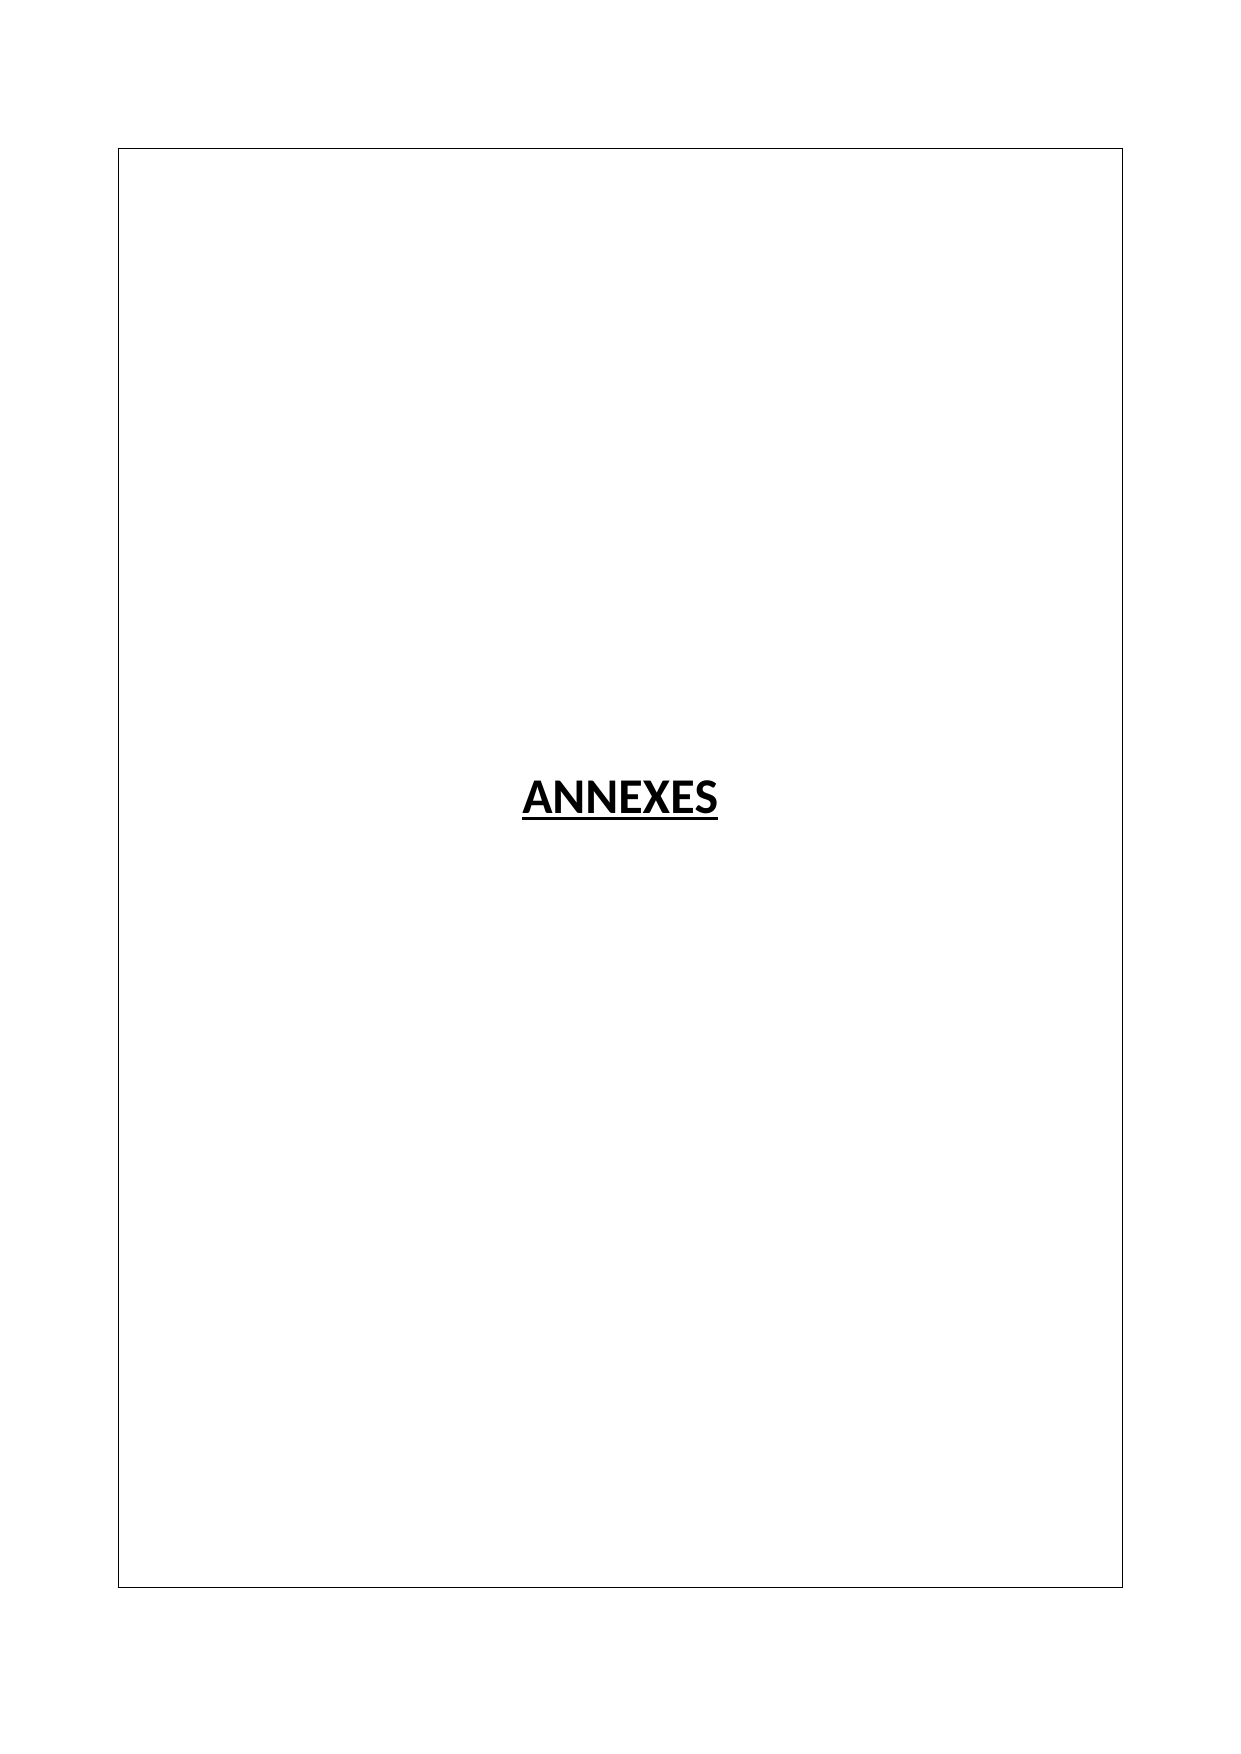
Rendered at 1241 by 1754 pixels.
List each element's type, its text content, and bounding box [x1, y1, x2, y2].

table_header ANNEXES [119, 149, 1122, 1587]
